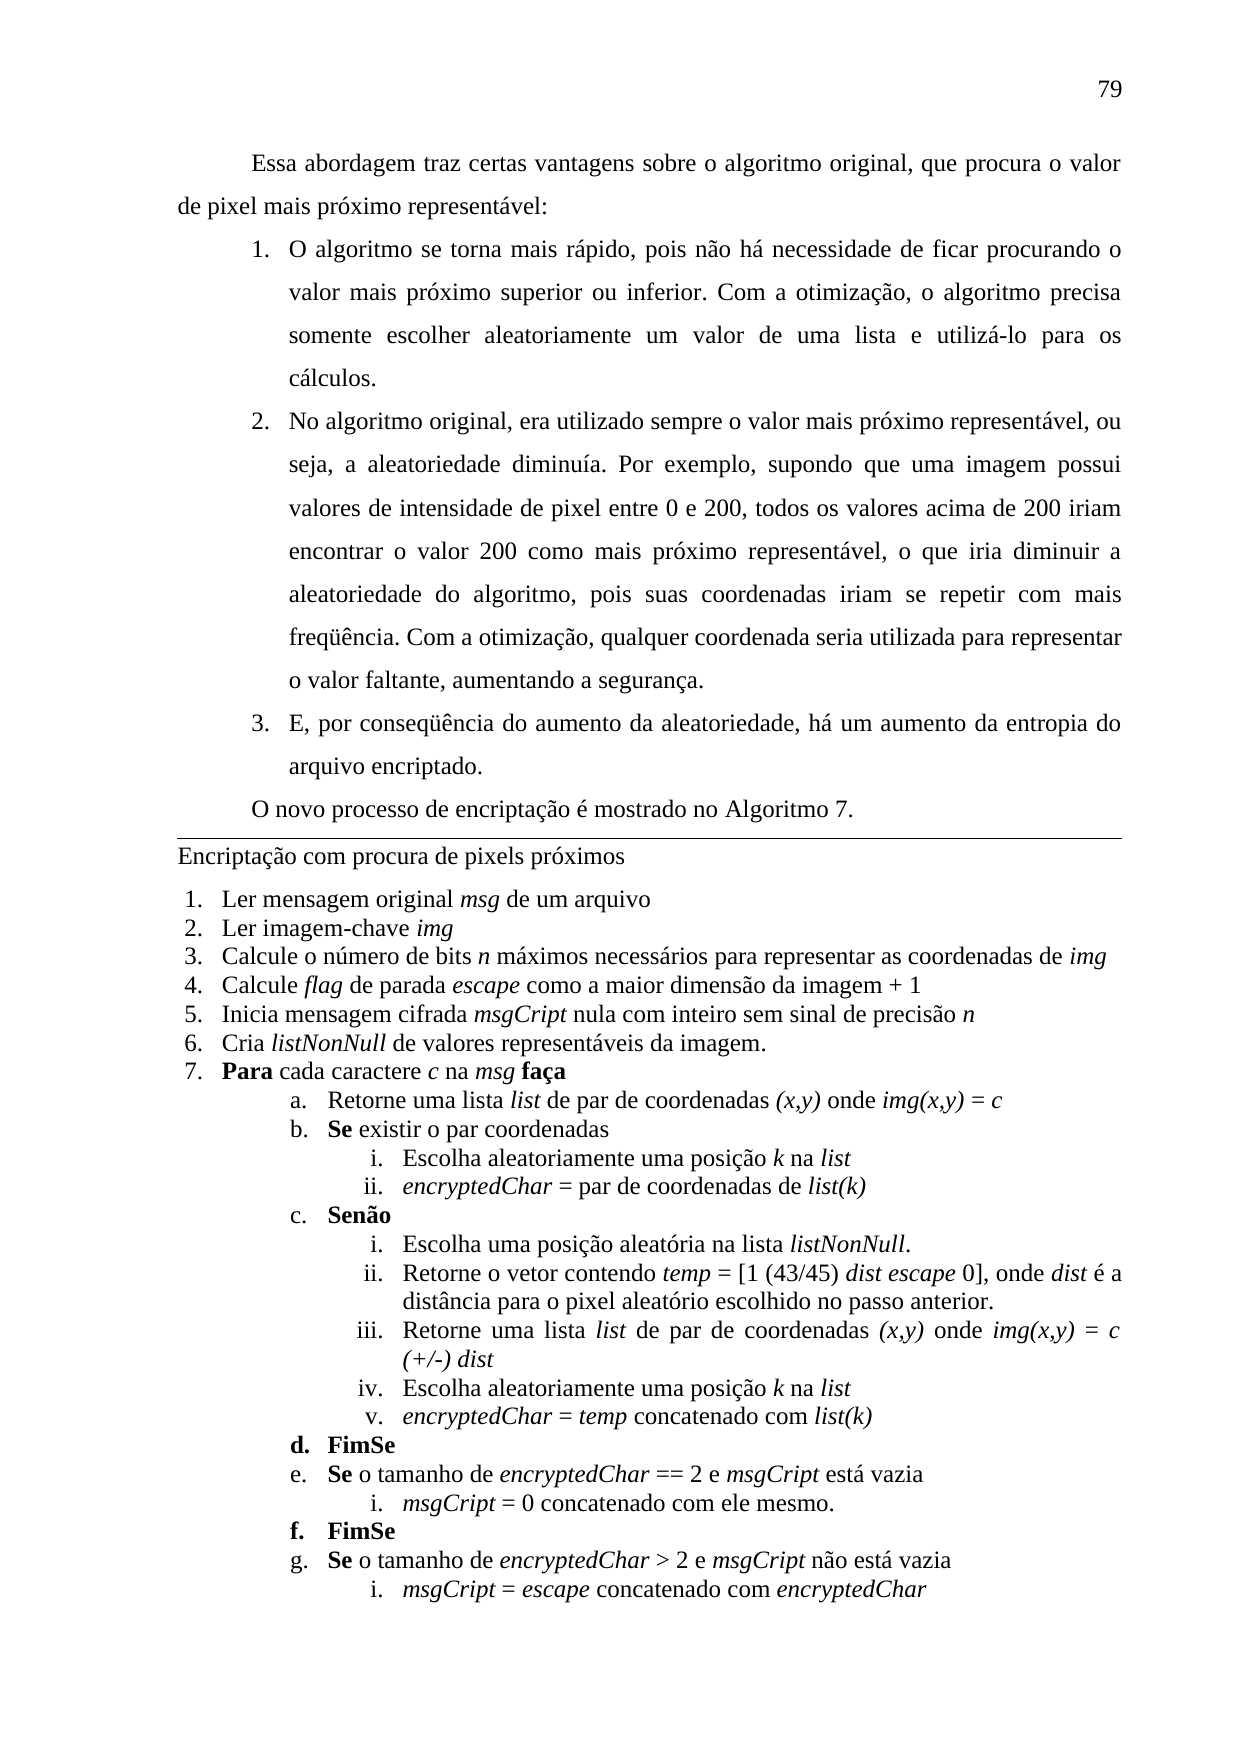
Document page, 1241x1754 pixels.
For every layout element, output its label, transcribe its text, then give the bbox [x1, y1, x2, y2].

list Senão [290, 1200, 1122, 1229]
list Ler imagem-chave img [184, 913, 1122, 941]
list Retorne uma lista list de par de coordenadas (x,y) onde img(x,y) = c (+/-) dist [383, 1315, 1122, 1373]
list Escolha aleatoriamente uma posição k na list [383, 1143, 1122, 1171]
list No algoritmo original, era utilizado sempre o valor mais próximo representável, ou seja, a aleatoriedade diminuía. Por exemplo, supondo que uma imagem possui valores de intensidade de pixel entre 0 e 200, todos os valores acima de 200 iriam encontrar o valor 200 como mais próximo representável, o que iria diminuir a aleatoriedade do algoritmo, pois suas coordenadas iriam se repetir com mais freqüência. Com a otimização, qualquer coordenada seria utilizada para representar o valor faltante, aumentando a segurança. [251, 406, 1122, 694]
text Encriptação com procura de pixels próximos [177, 839, 1122, 869]
list encryptedChar = par de coordenadas de list(k) [383, 1171, 1122, 1200]
text Essa abordagem traz certas vantagens sobre o algoritmo original, que procura o valor de pixel mais próximo representável: [177, 148, 1122, 219]
list msgCript = escape concatenado com encryptedChar [383, 1574, 1122, 1603]
list FimSe [290, 1516, 1122, 1545]
list msgCript = 0 concatenado com ele mesmo. [383, 1488, 1122, 1516]
text O novo processo de encriptação é mostrado no Algoritmo 7. [177, 794, 1122, 823]
list Inicia mensagem cifrada msgCript nula com inteiro sem sinal de precisão n [184, 999, 1122, 1028]
list Para cada caractere c na msg faça [184, 1056, 1122, 1085]
list O algoritmo se torna mais rápido, pois não há necessidade de ficar procurando o valor mais próximo superior ou inferior. Com a otimização, o algoritmo precisa somente escolher aleatoriamente um valor de uma lista e utilizá-lo para os cálculos. [251, 234, 1122, 392]
list Retorne o vetor contendo temp = [1 (43/45) dist escape 0], onde dist é a distância para o pixel aleatório escolhido no passo anterior. [383, 1258, 1122, 1315]
list Se existir o par coordenadas [290, 1114, 1122, 1143]
list encryptedChar = temp concatenado com list(k) [383, 1401, 1122, 1430]
list Se o tamanho de encryptedChar == 2 e msgCript está vazia [290, 1459, 1122, 1488]
list Cria listNonNull de valores representáveis da imagem. [184, 1028, 1122, 1056]
list Ler mensagem original msg de um arquivo [184, 884, 1122, 913]
list Calcule o número de bits n máximos necessários para representar as coordenadas de img [184, 941, 1122, 970]
list Retorne uma lista list de par de coordenadas (x,y) onde img(x,y) = c [290, 1085, 1122, 1114]
list Se o tamanho de encryptedChar > 2 e msgCript não está vazia [290, 1545, 1122, 1574]
list E, por conseqüência do aumento da aleatoriedade, há um aumento da entropia do arquivo encriptado. [251, 708, 1122, 780]
list FimSe [290, 1430, 1122, 1459]
list Calcule flag de parada escape como a maior dimensão da imagem + 1 [184, 970, 1122, 999]
list Escolha aleatoriamente uma posição k na list [383, 1373, 1122, 1401]
list Escolha uma posição aleatória na lista listNonNull. [383, 1229, 1122, 1258]
